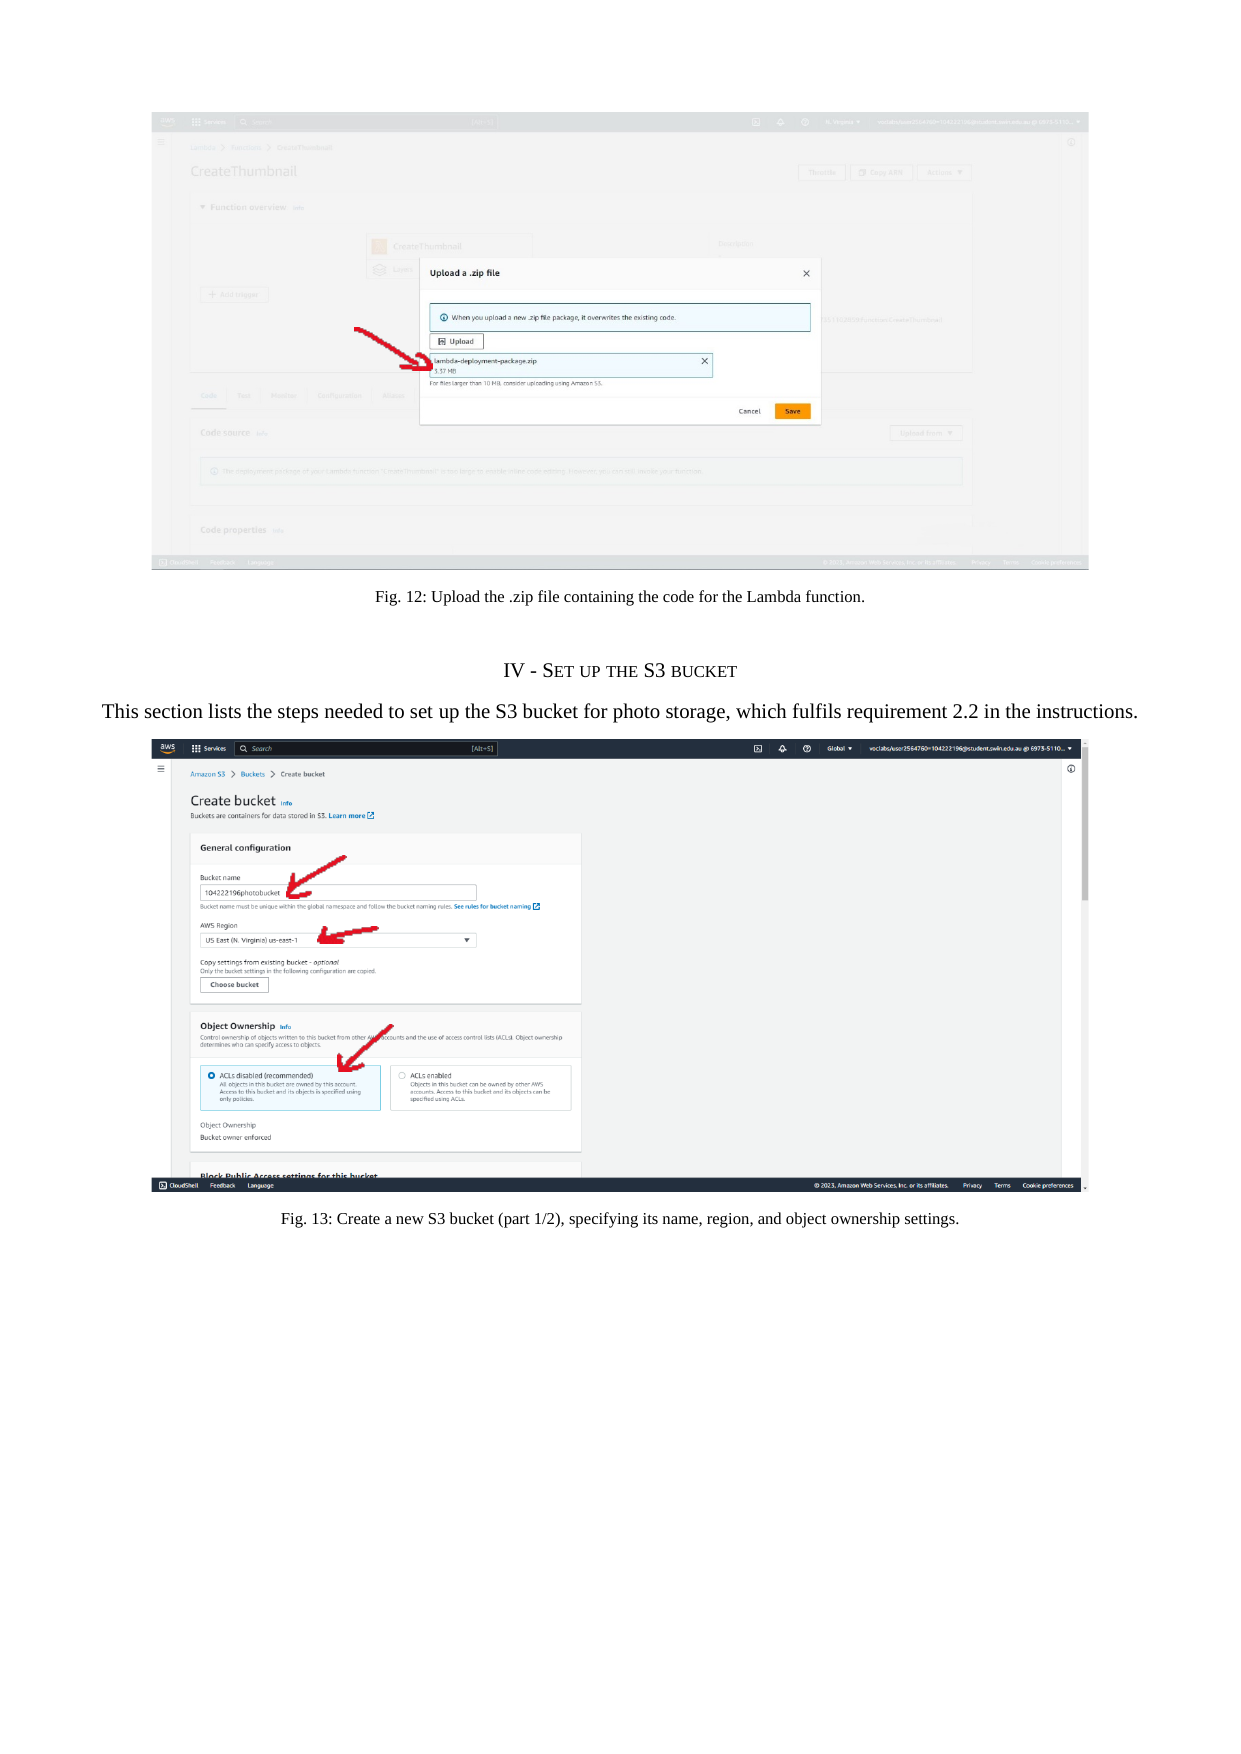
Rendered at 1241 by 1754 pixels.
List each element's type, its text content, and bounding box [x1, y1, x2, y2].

text Fig. 13: Create a new S3 bucket (part 1/2), specifying its name, region, and object ownership settings. [94, 1209, 1146, 1228]
text Fig. 12: Upload the .zip file containing the code for the Lambda function. [94, 587, 1146, 606]
text IV - Set up the S3 bucket [94, 658, 1146, 682]
picture [151, 112, 1089, 570]
text This section lists the steps needed to set up the S3 bucket for photo storage, which fulfils requirement 2.2 in the instructions. [94, 699, 1146, 723]
picture [151, 739, 1089, 1192]
